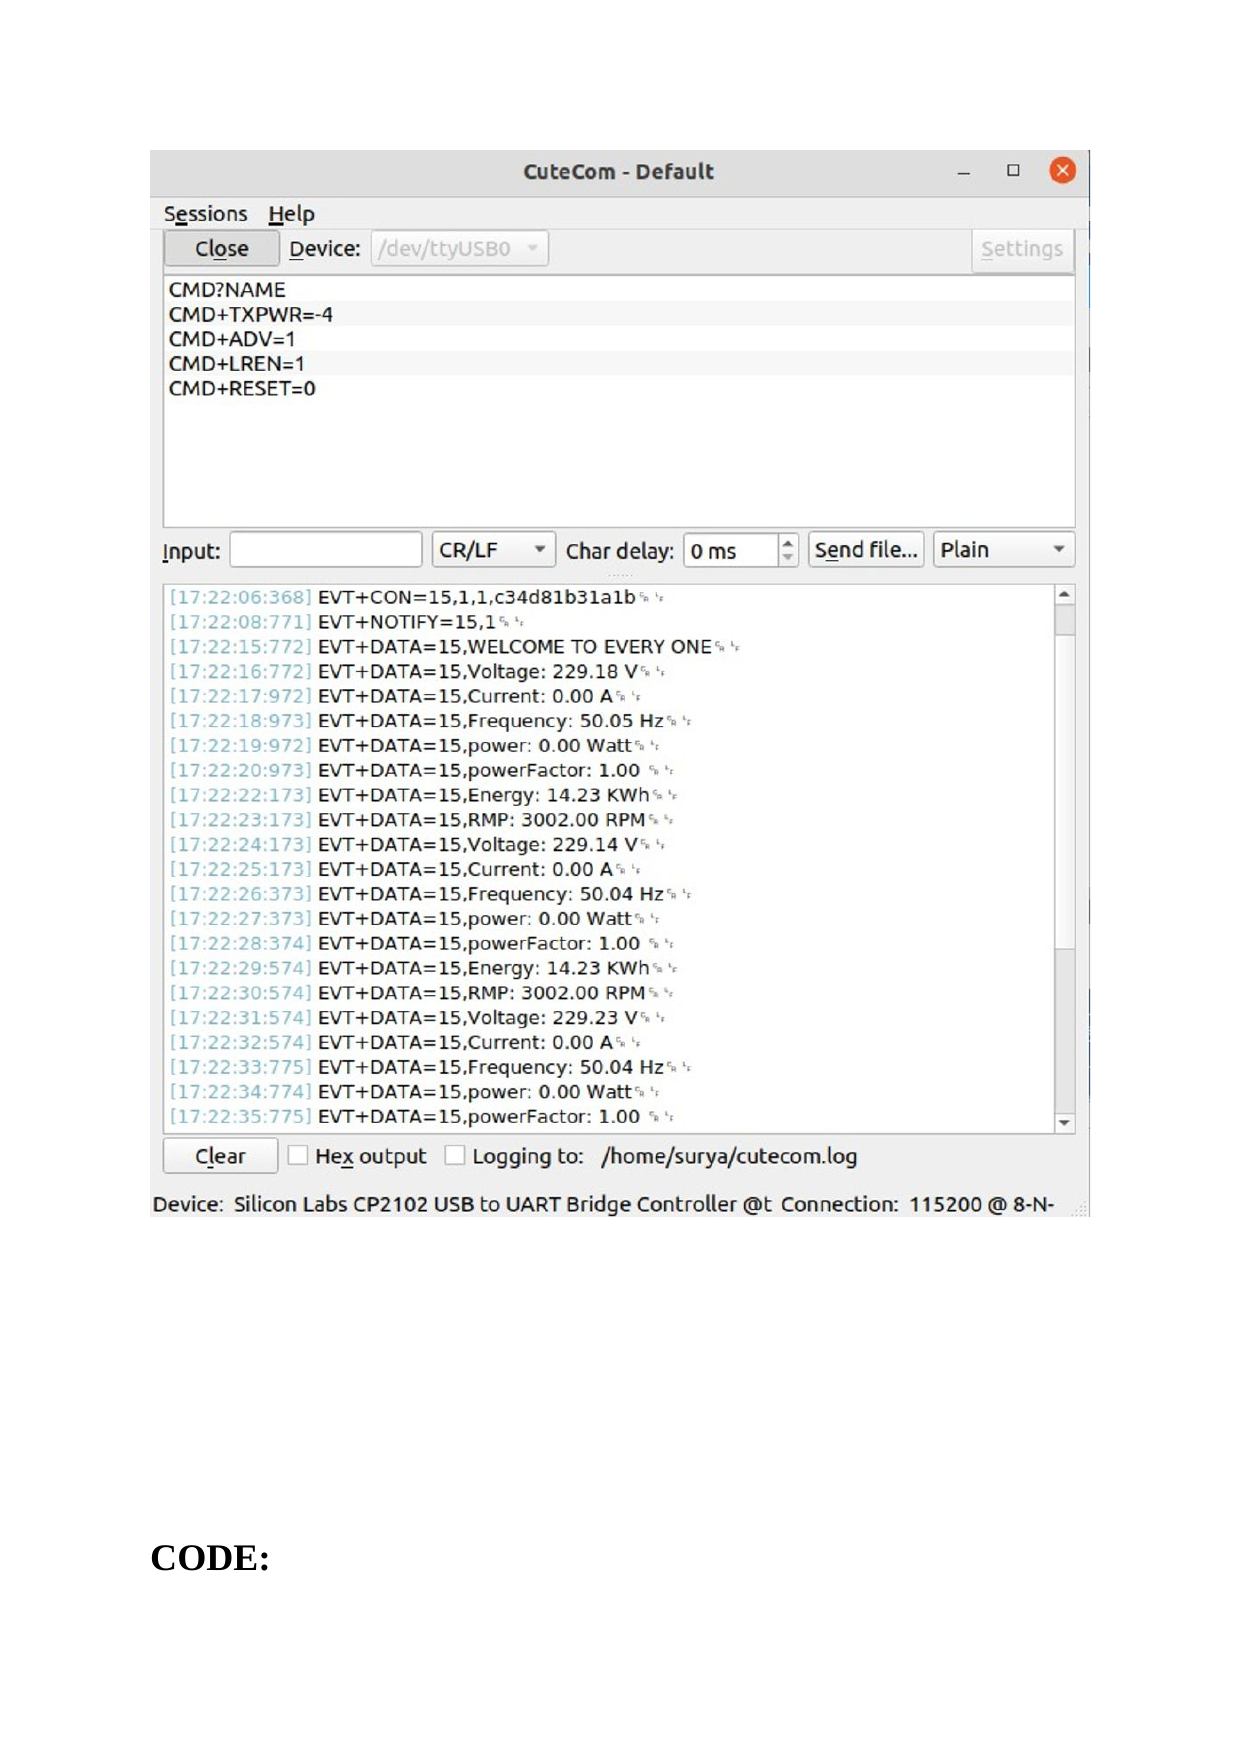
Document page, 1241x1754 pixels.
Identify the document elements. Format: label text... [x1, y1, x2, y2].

text CODE: [150, 1535, 1090, 1578]
picture [150, 150, 1091, 1217]
